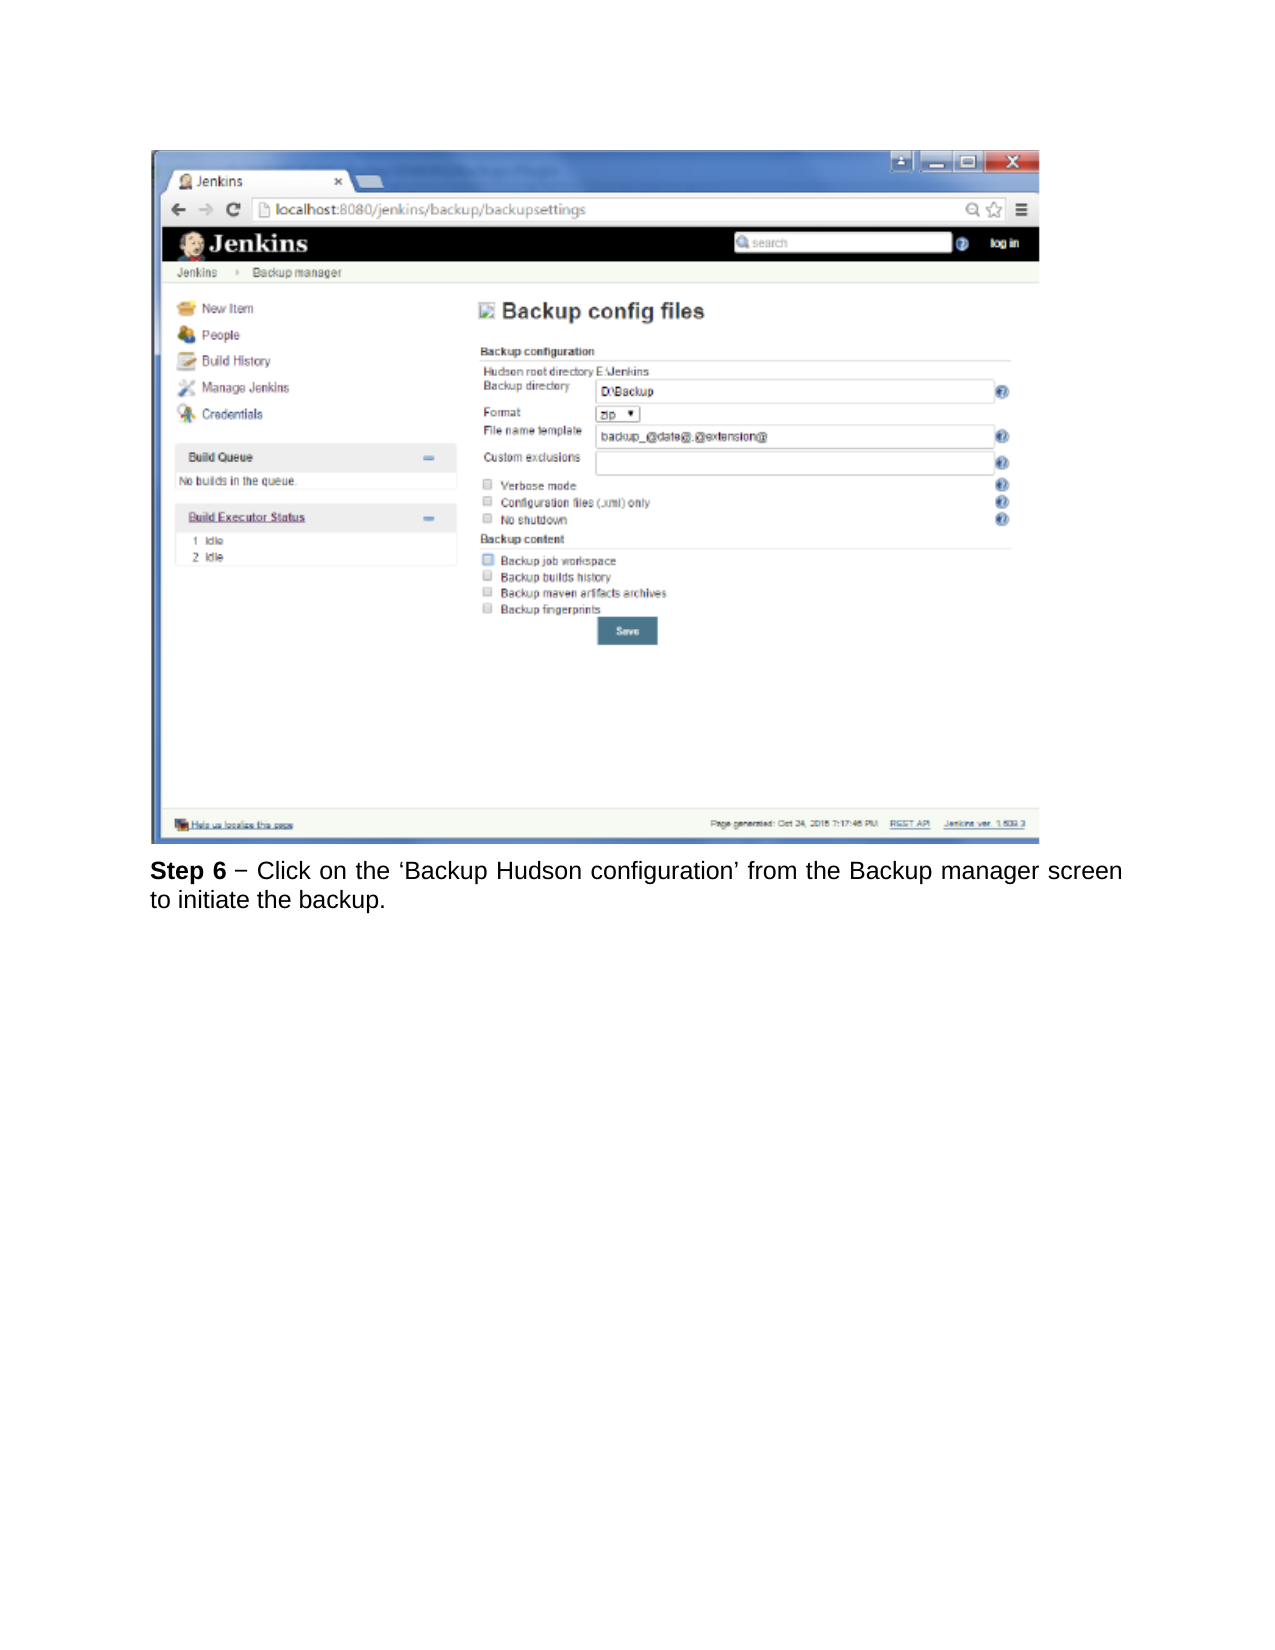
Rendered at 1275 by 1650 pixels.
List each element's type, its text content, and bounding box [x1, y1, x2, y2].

text Step 6 − Click on the ‘Backup Hudson configuration’ from the Backup manager screen to initiate the backup. [150, 856, 1125, 914]
picture [150, 150, 1041, 844]
